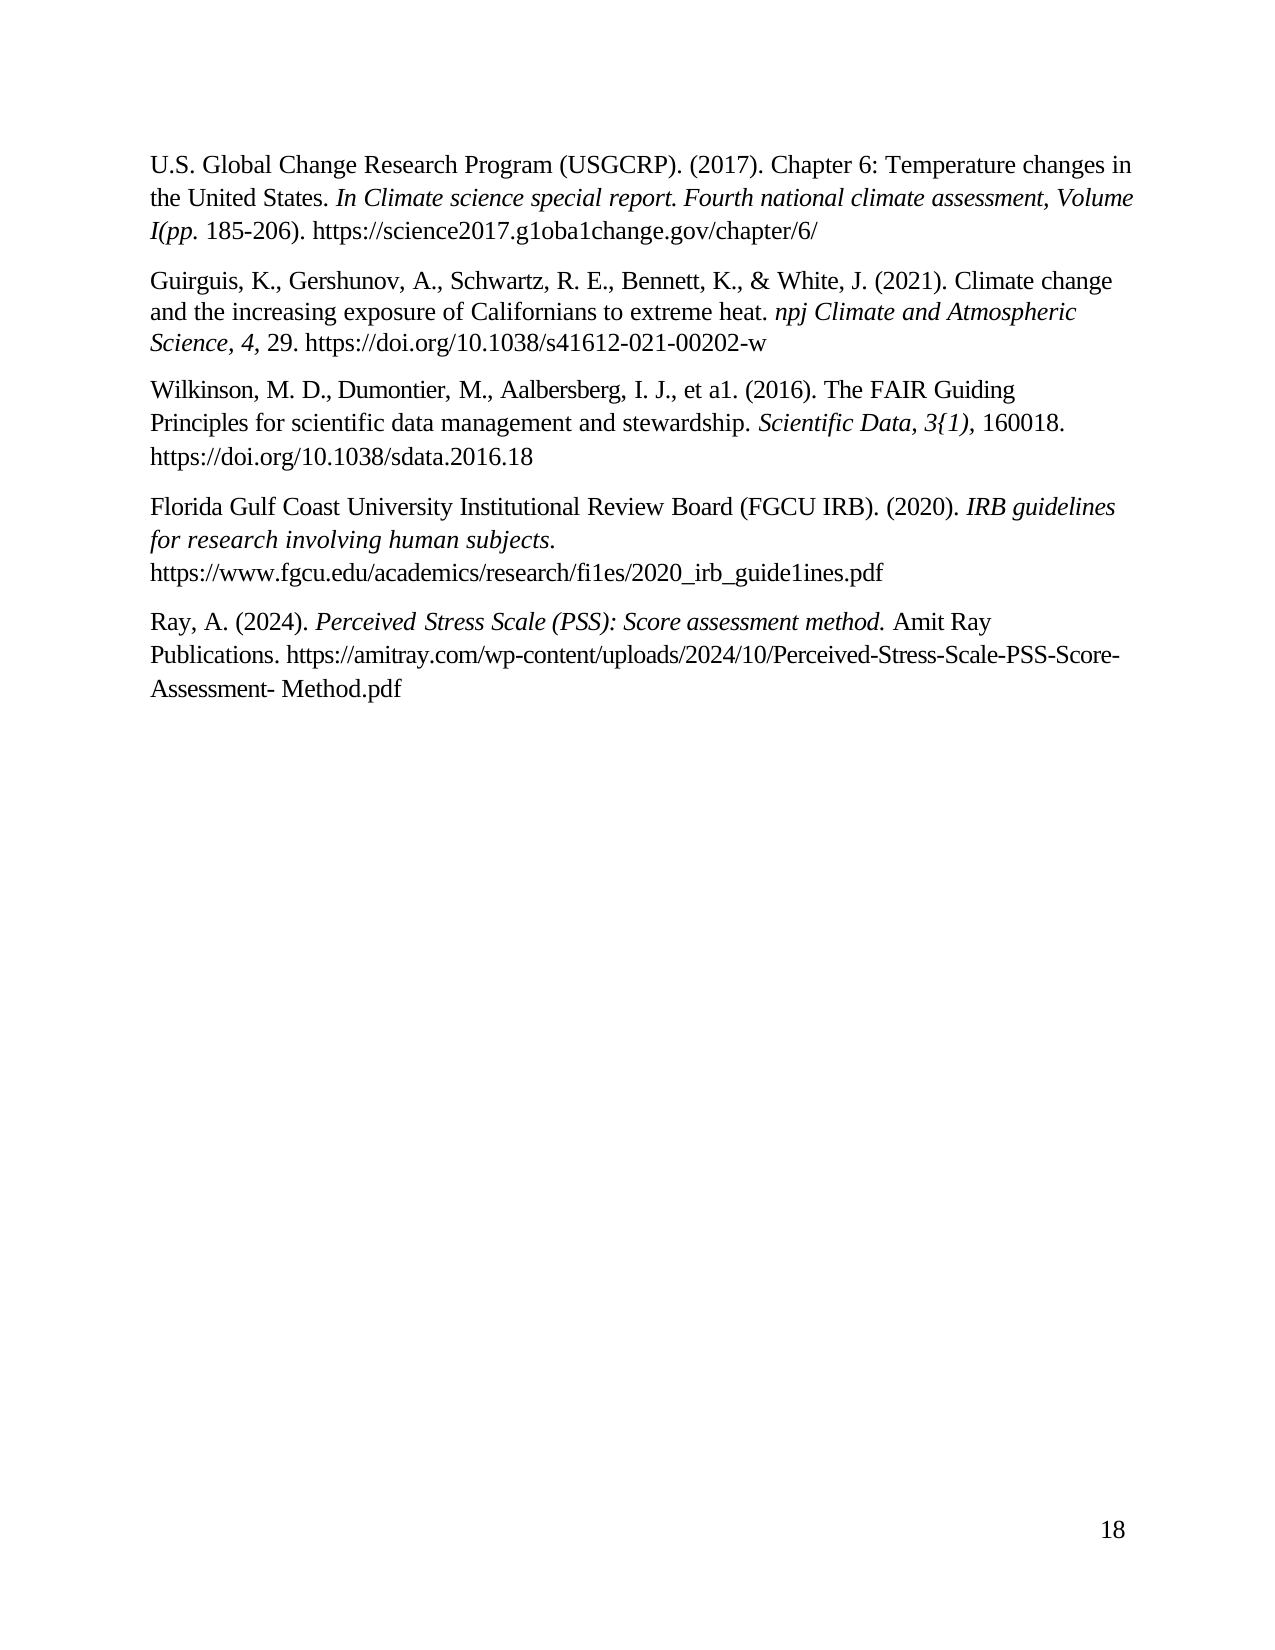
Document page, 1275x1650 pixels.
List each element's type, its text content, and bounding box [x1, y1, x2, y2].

text Wilkinson, M. D., Dumontier, M., Aalbersberg, I. J., et a1. (2016). The FAIR Guiding Principles for scientific data management and stewardship. Scientific Data, 3{1), 160018. https://doi.org/10.1038/sdata.2016.18 [150, 374, 1116, 471]
text Ray, A. (2024). Perceived Stress Scale (PSS): Score assessment method. Amit Ray Publications. https://amitray.com/wp-content/uploads/2024/10/Perceived-Stress-Scale-PSS-Score-Assessment- Method.pdf [150, 606, 1124, 703]
text Florida Gulf Coast University Institutional Review Board (FGCU IRB). (2020). IRB guidelines for research involving human subjects. https://www.fgcu.edu/academics/research/fi1es/2020_irb_guide1ines.pdf [150, 491, 1116, 587]
text Guirguis, K., Gershunov, A., Schwartz, R. E., Bennett, K., & White, J. (2021). Climate change and the increasing exposure of Californians to extreme heat. npj Climate and Atmospheric Science, 4, 29. https://doi.org/10.1038/s41612-021-00202-w [150, 265, 1116, 357]
text U.S. Global Change Research Program (USGCRP). (2017). Chapter 6: Temperature changes in the United States. In Climate science special report. Fourth national climate assessment, Volume I(pp. 185-206). https://science2017.g1oba1change.gov/chapter/6/ [150, 149, 1137, 245]
